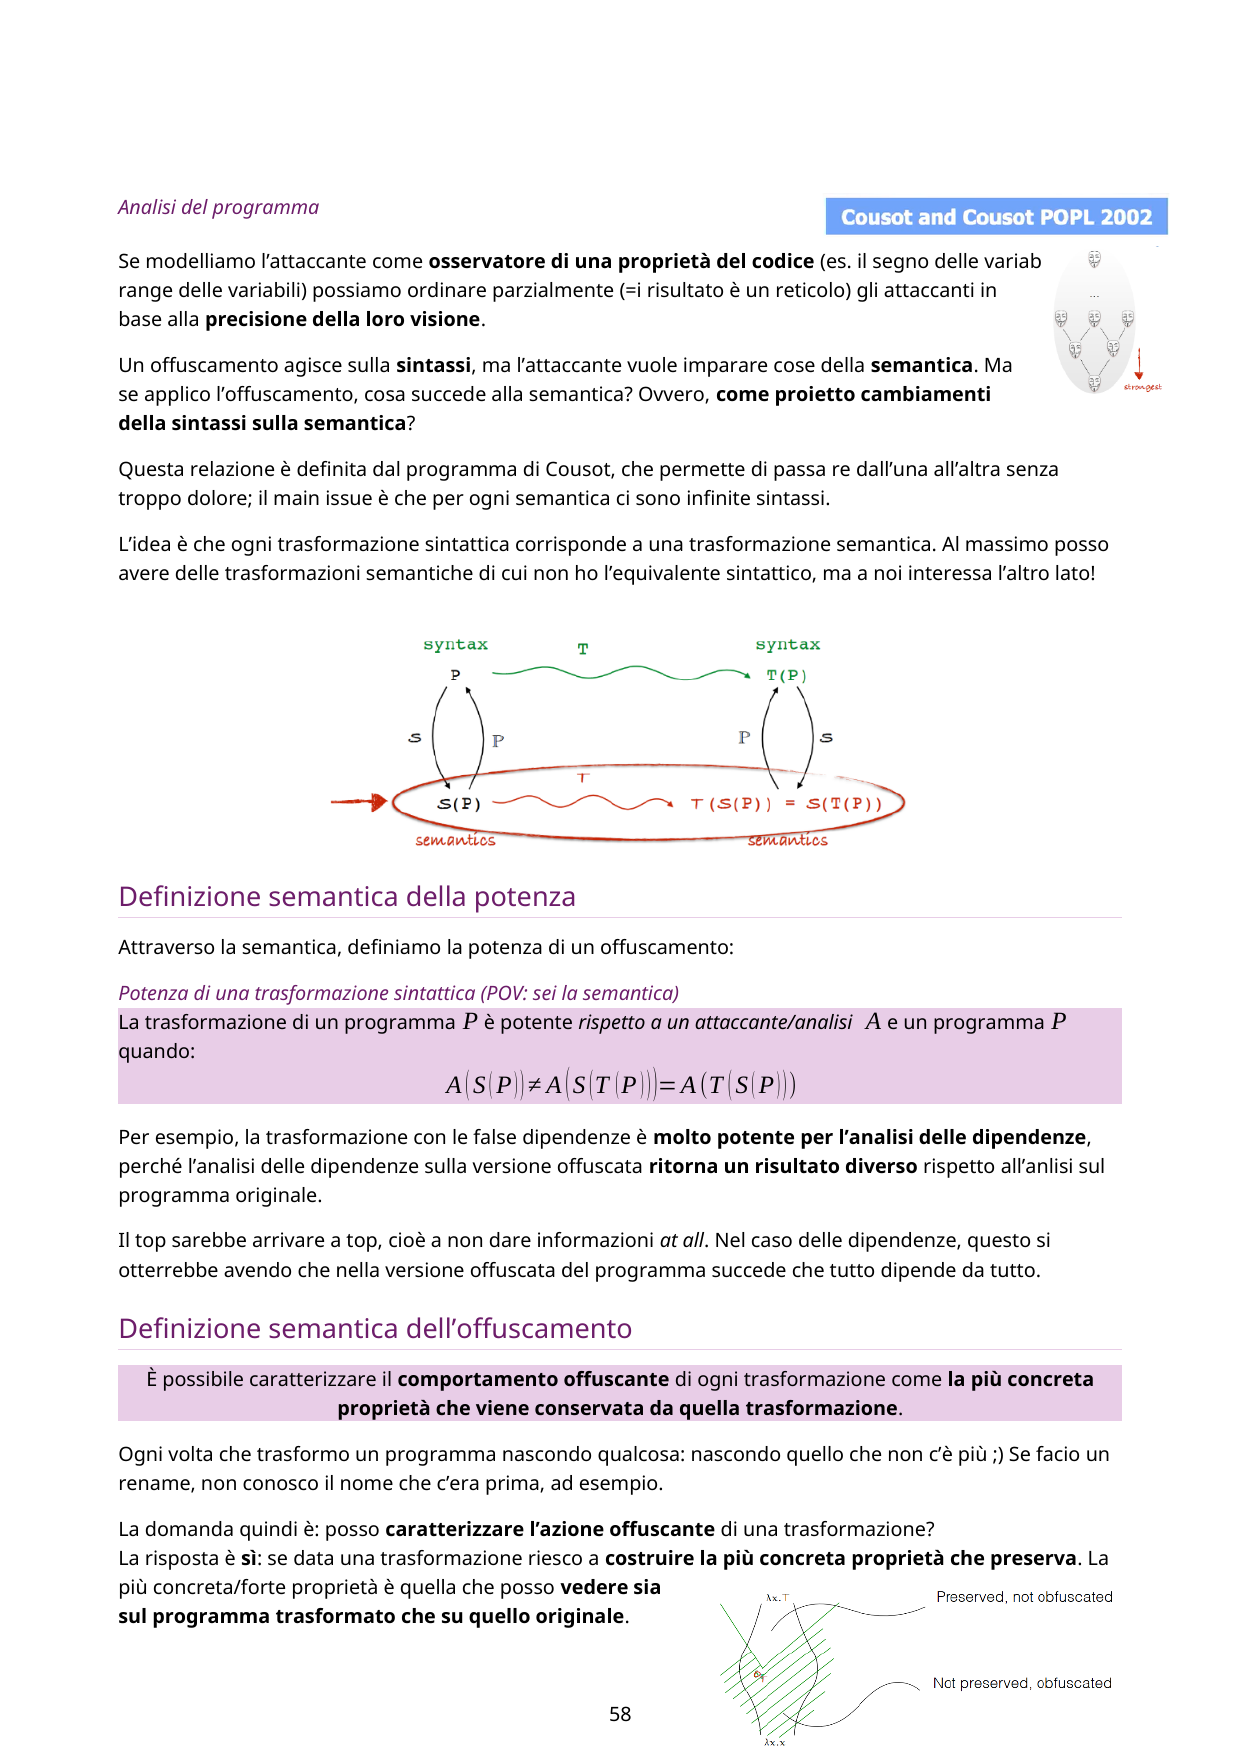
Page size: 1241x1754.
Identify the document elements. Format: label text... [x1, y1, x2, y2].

text Questa relazione è definita dal programma di Cousot, che permette di passa re dall’una all’altra senza troppo dolore; il main issue è che per ogni semantica ci sono infinite sintassi. [118, 455, 1122, 511]
subtitle Definizione semantica della potenza [118, 878, 1122, 917]
text È possibile caratterizzare il comportamento offuscante di ogni trasformazione come la più concreta proprietà che viene conservata da quella trasformazione. [118, 1365, 1122, 1421]
text Un offuscamento agisce sulla sintassi, ma l’attaccante vuole imparare cose della semantica. Ma se applico l’offuscamento, cosa succede alla semantica? Ovvero, come proietto cambiamenti della sintassi sulla semantica? [118, 351, 1122, 436]
text Se modelliamo l’attaccante come osservatore di una proprietà del codice (es. il segno delle variabili, o il range delle variabili) possiamo ordinare parzialmente (=i risultato è un reticolo) gli attaccanti in base alla precisione della loro visione. [118, 247, 1041, 332]
text L’idea è che ogni trasformazione sintattica corrisponde a una trasformazione semantica. Al massimo posso avere delle trasformazioni semantiche di cui non ho l’equivalente sintattico, ma a noi interessa l’altro lato! [118, 530, 1122, 586]
picture [330, 604, 910, 851]
text Ogni volta che trasformo un programma nascondo qualcosa: nascondo quello che non c’è più ;) Se facio un rename, non conosco il nome che c’era prima, ad esempio. [118, 1440, 1122, 1496]
text Il top sarebbe arrivare a top, cioè a non dare informazioni at all. Nel caso delle dipendenze, questo si otterrebbe avendo che nella versione offuscata del programma succede che tutto dipende da tutto. [118, 1227, 1122, 1283]
picture [1041, 246, 1169, 397]
subtitle Definizione semantica dell’offuscamento [118, 1310, 1122, 1349]
text Attraverso la semantica, definiamo la potenza di un offuscamento: [118, 933, 1122, 960]
subtitle Analisi del programma [118, 193, 822, 220]
picture [709, 1575, 1116, 1754]
text La domanda quindi è: posso caratterizzare l’azione offuscante di una trasformazione? La risposta è sì: se data una trasformazione riesco a costruire la più concreta proprietà che preserva. La più concreta/forte proprietà è quella che posso vedere sia sul programma trasformato che su quello originale. [118, 1515, 1122, 1629]
subtitle Potenza di una trasformazione sintattica (POV: sei la semantica) [118, 979, 1122, 1006]
text La trasformazione di un programma è potente rispetto a un attaccante/analisi e un programma quando: [118, 1008, 1122, 1064]
picture [822, 193, 1170, 238]
text Per esempio, la trasformazione con le false dipendenze è molto potente per l’analisi delle dipendenze, perché l’analisi delle dipendenze sulla versione offuscata ritorna un risultato diverso rispetto all’anlisi sul programma originale. [118, 1123, 1122, 1208]
